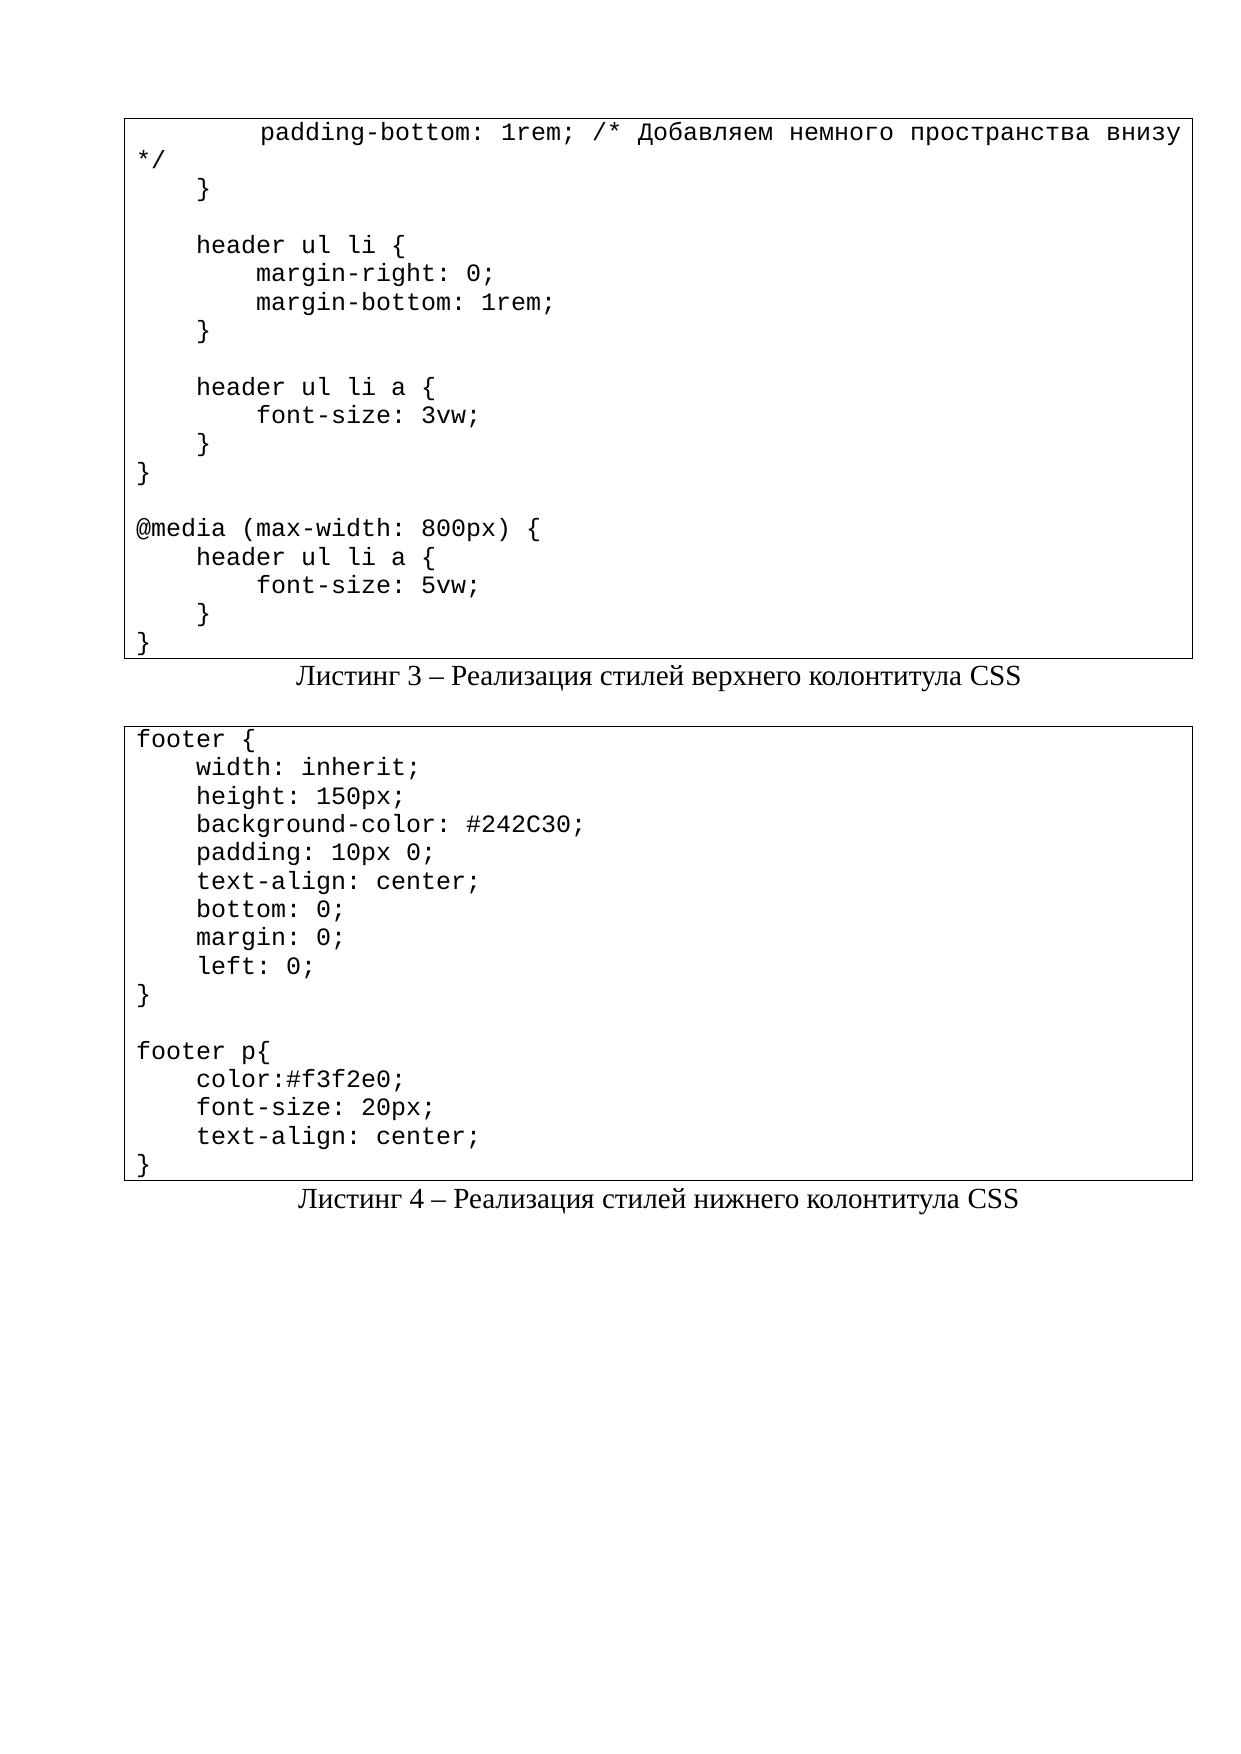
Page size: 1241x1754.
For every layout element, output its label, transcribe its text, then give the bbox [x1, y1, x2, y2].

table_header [125, 119, 1192, 657]
table_header footer { width: inherit; height: 150px; background-color: #242C30; padding: 10px 0; text-align: center; bottom: 0; margin: 0; left: 0; } footer p{ color:#f3f2e0; font-size: 20px; text-align: center; } [125, 727, 1192, 1180]
text Листинг 4 – Реализация стилей нижнего колонтитула CSS [136, 1181, 1181, 1214]
text Листинг 3 – Реализация стилей верхнего колонтитула CSS [136, 659, 1181, 692]
